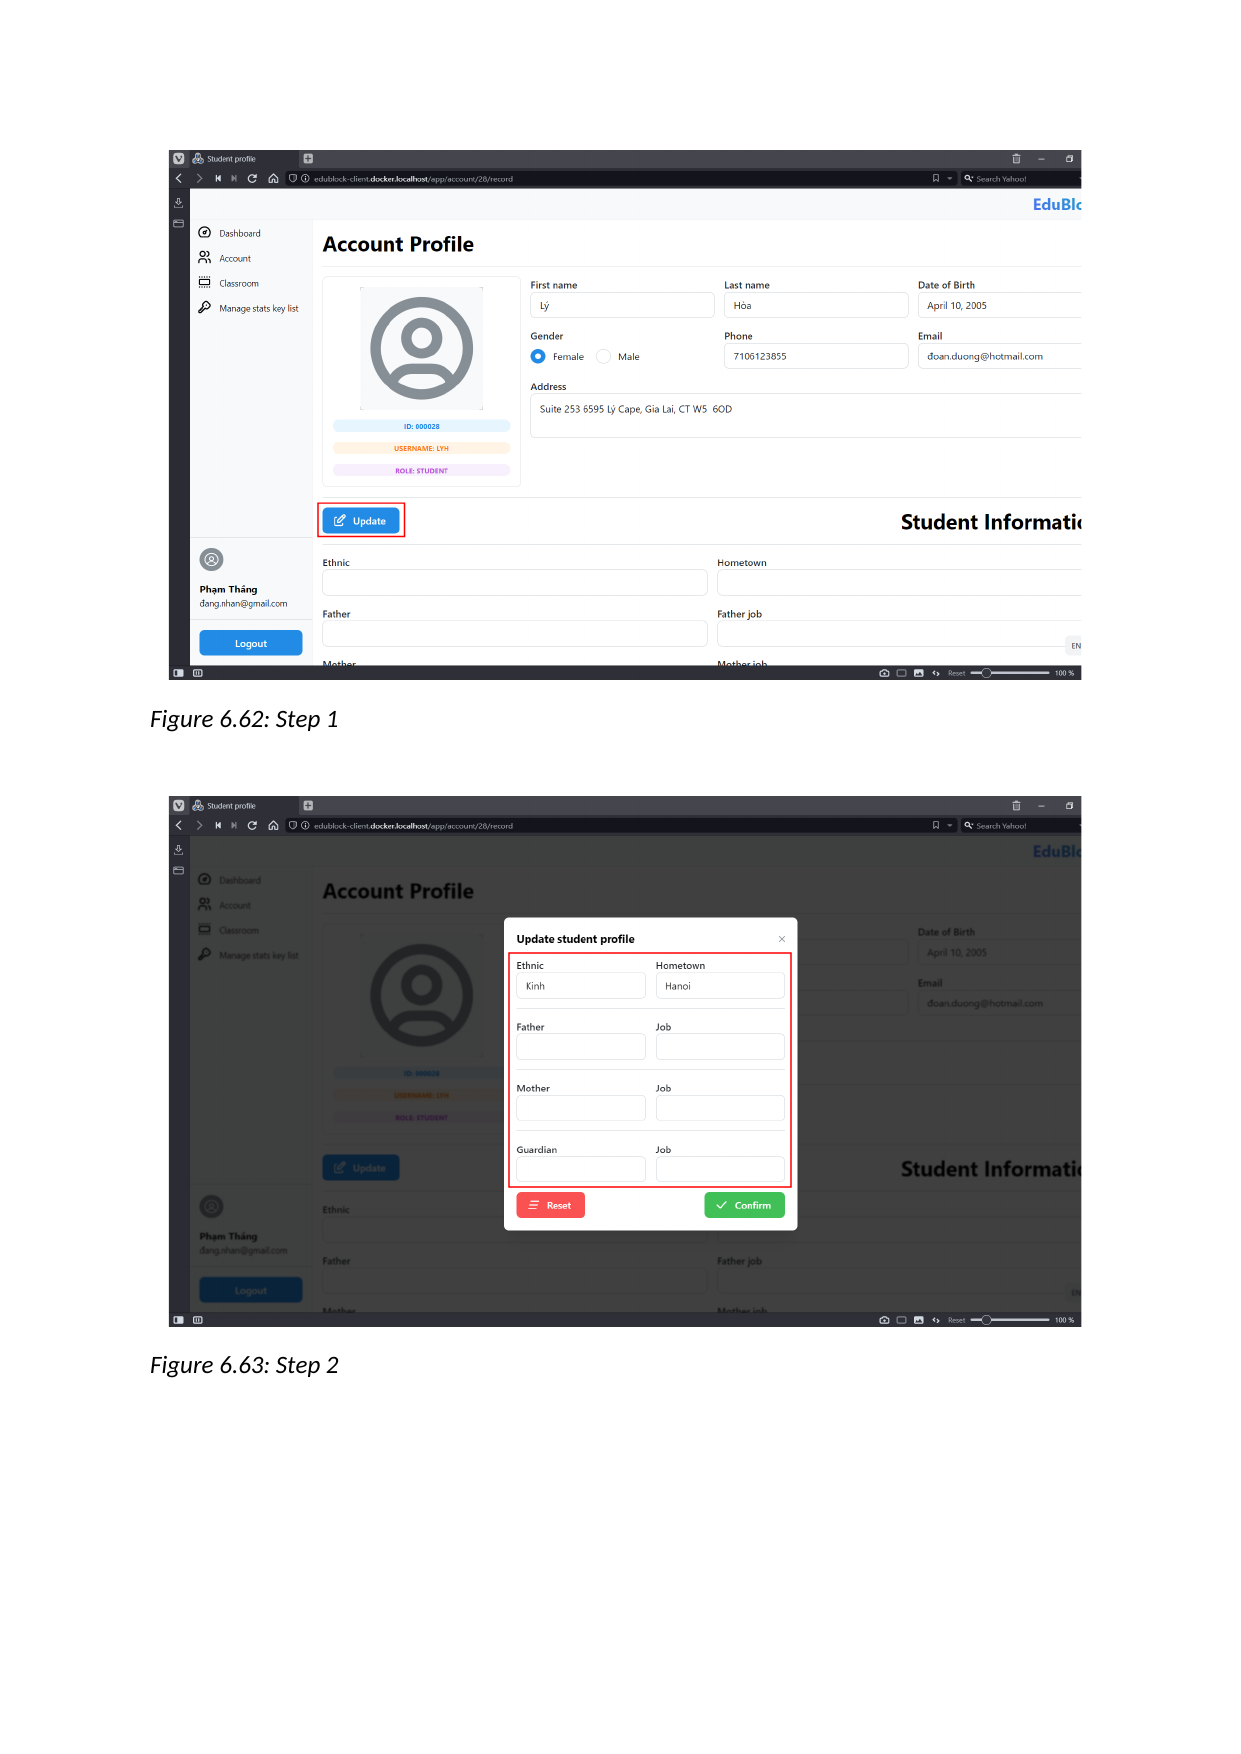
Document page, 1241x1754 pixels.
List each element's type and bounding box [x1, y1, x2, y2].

picture [168, 796, 1082, 1327]
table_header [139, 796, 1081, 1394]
picture [168, 150, 1082, 680]
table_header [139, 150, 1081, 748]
